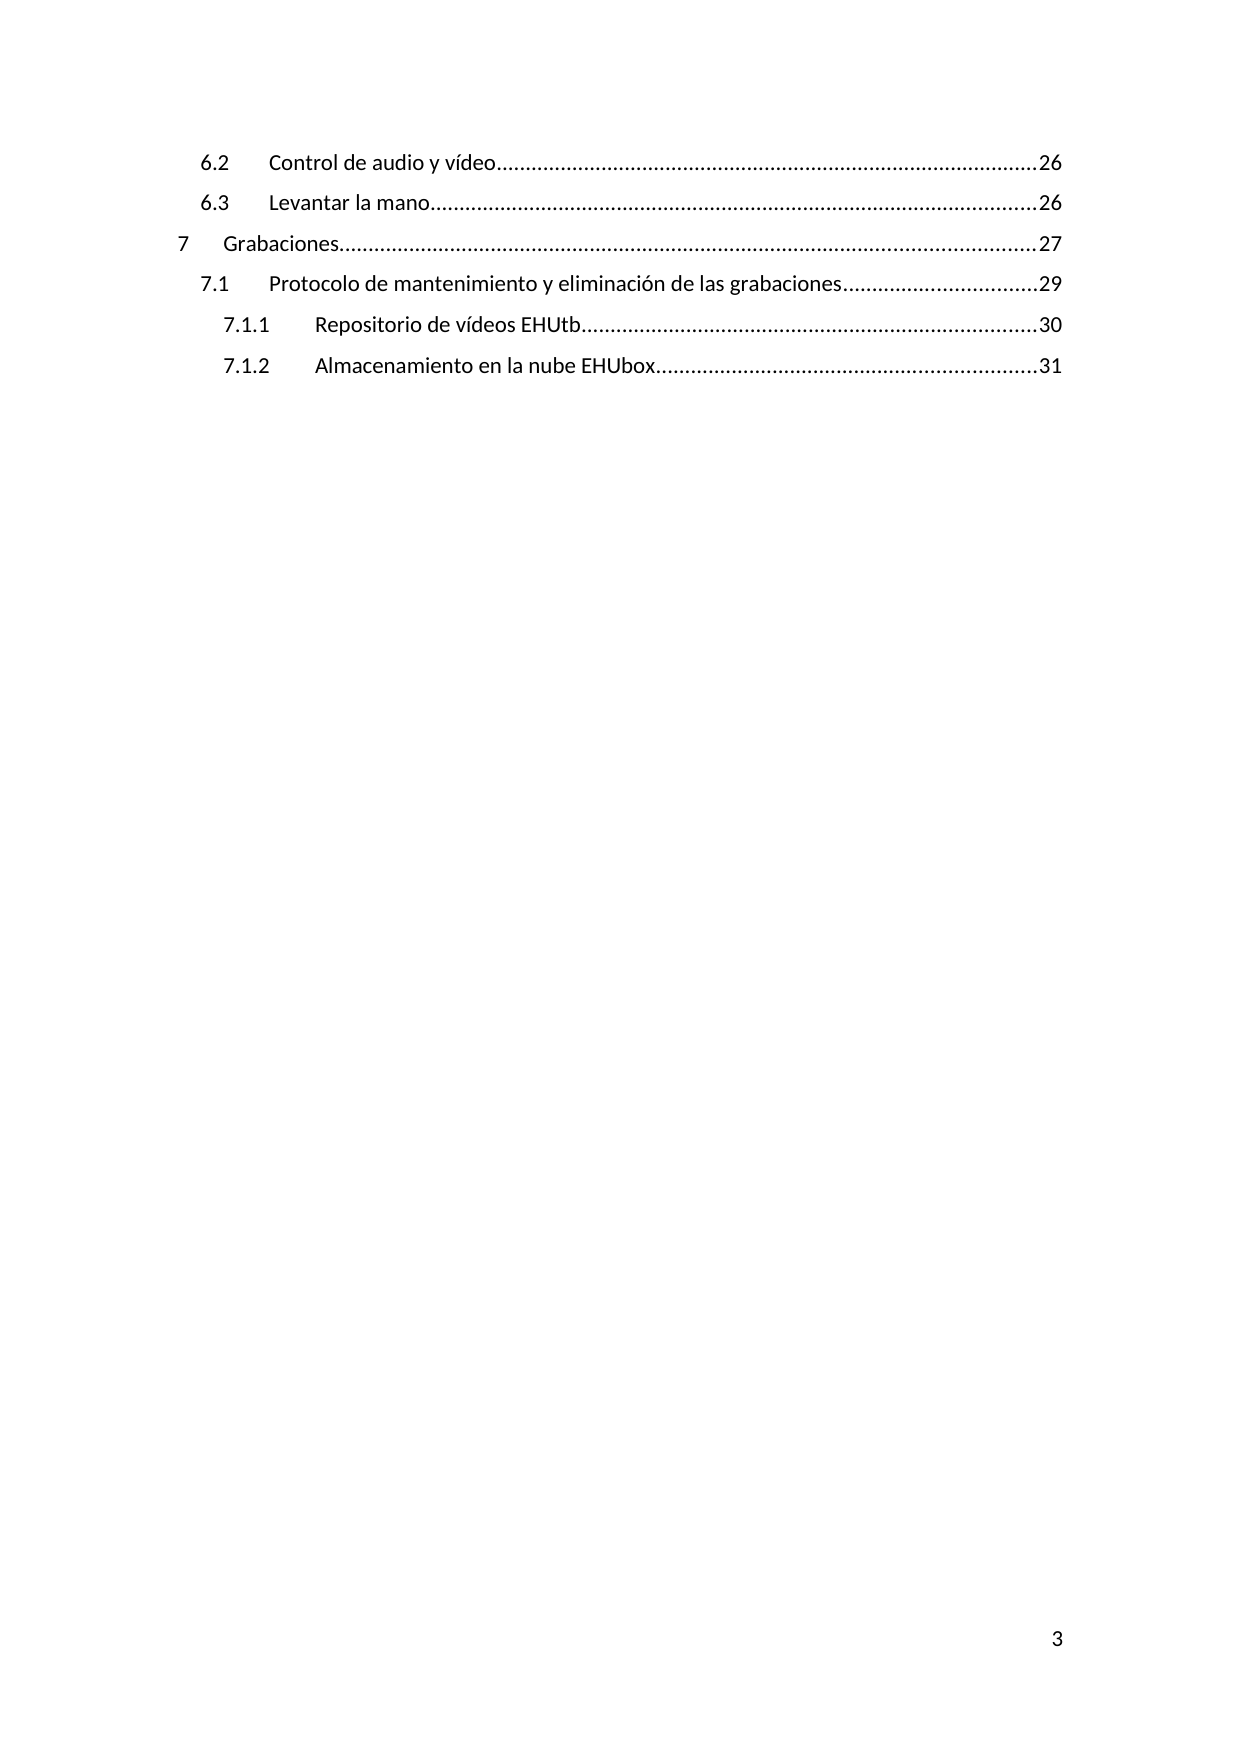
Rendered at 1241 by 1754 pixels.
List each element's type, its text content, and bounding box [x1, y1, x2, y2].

text 7 Grabaciones 27 [177, 229, 1063, 257]
text 7.1 Protocolo de mantenimiento y eliminación de las grabaciones 29 [200, 269, 1063, 297]
text 7.1.1 Repositorio de vídeos EHUtb 30 [223, 310, 1063, 338]
text 6.3 Levantar la mano 26 [200, 188, 1063, 216]
text 7.1.2 Almacenamiento en la nube EHUbox 31 [223, 351, 1063, 379]
text 6.2 Control de audio y vídeo 26 [200, 148, 1063, 176]
